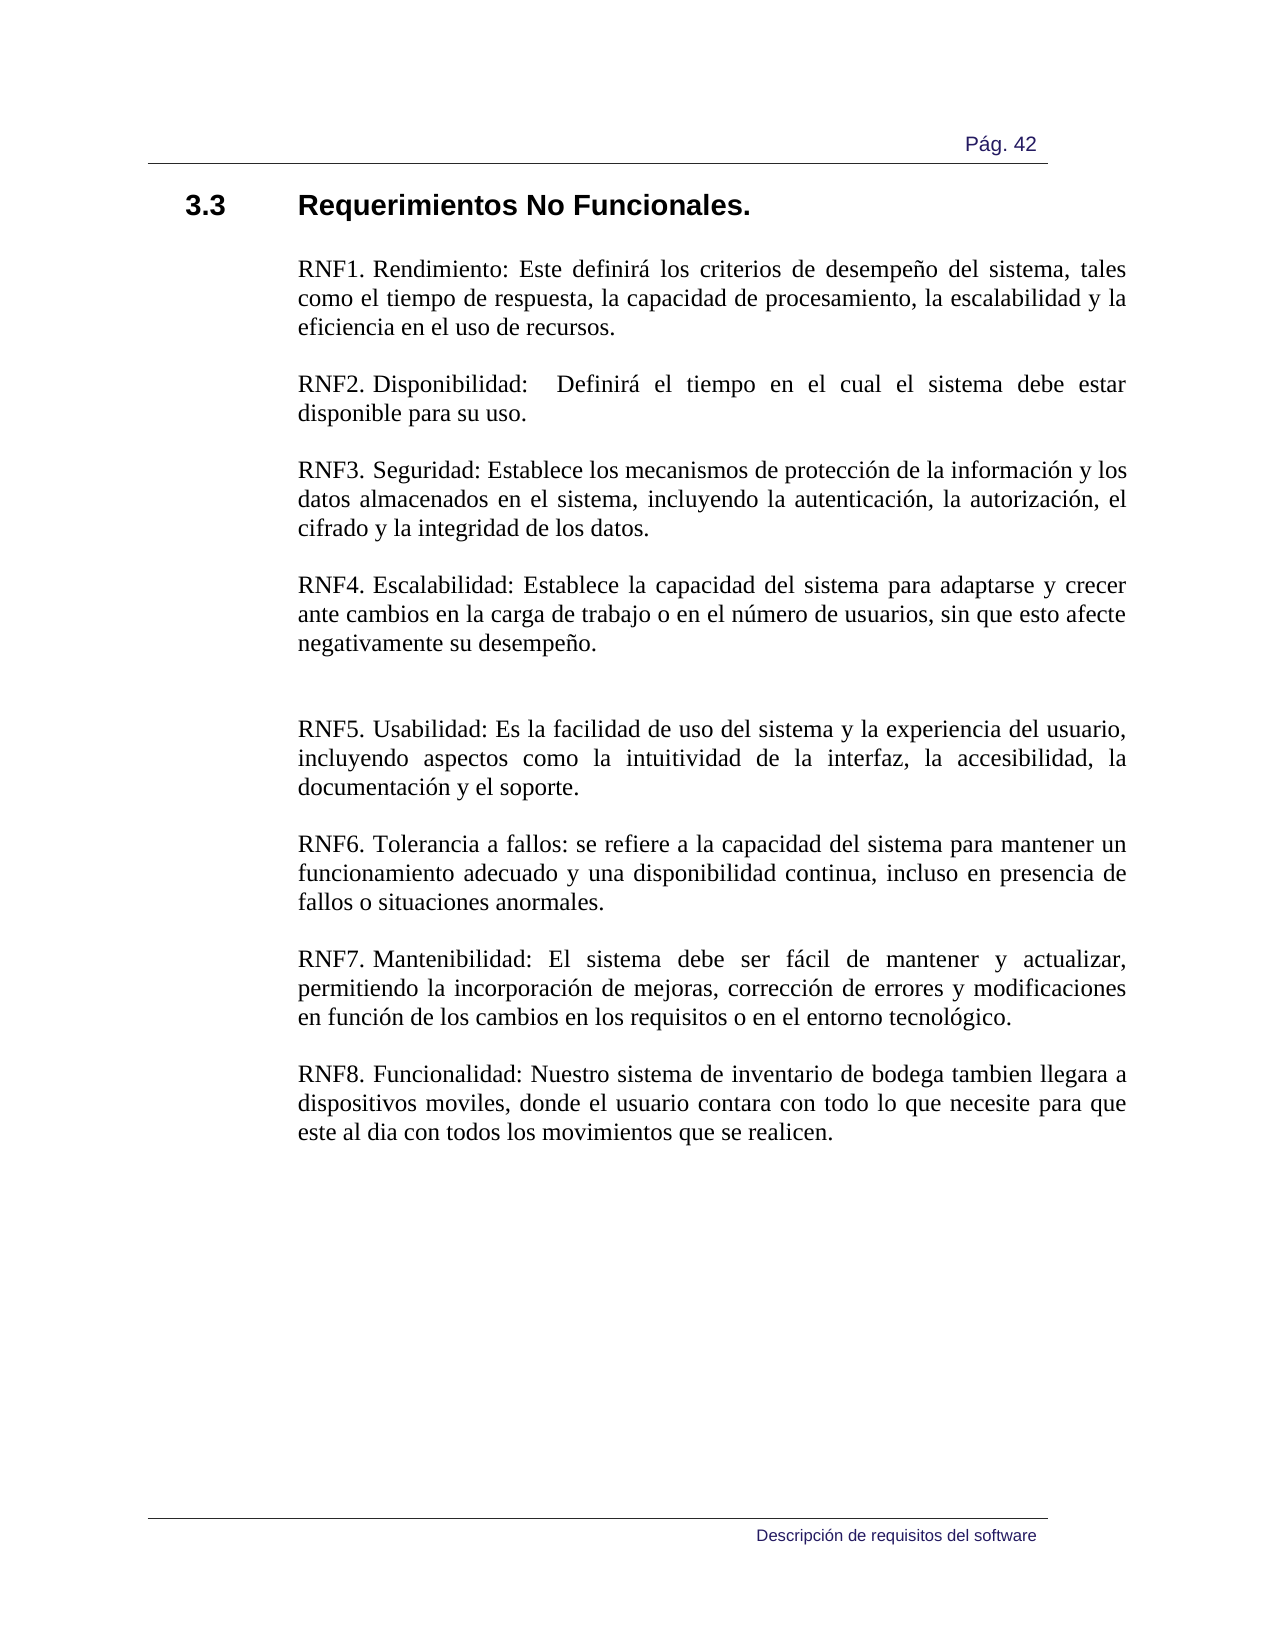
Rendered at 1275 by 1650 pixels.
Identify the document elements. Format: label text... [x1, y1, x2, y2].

text RNF5. Usabilidad: Es la facilidad de uso del sistema y la experiencia del usuario, incluyendo aspectos como la intuitividad de la interfaz, la accesibilidad, la documentación y el soporte. [298, 714, 1127, 800]
text RNF3. Seguridad: Establece los mecanismos de protección de la información y los datos almacenados en el sistema, incluyendo la autenticación, la autorización, el cifrado y la integridad de los datos. [298, 455, 1127, 542]
text RNF1. Rendimiento: Este definirá los criterios de desempeño del sistema, tales como el tiempo de respuesta, la capacidad de procesamiento, la escalabilidad y la eficiencia en el uso de recursos. [298, 254, 1127, 340]
text RNF6. Tolerancia a fallos: se refiere a la capacidad del sistema para mantener un funcionamiento adecuado y una disponibilidad continua, incluso en presencia de fallos o situaciones anormales. [298, 829, 1127, 915]
subtitle Requerimientos No Funcionales. [185, 188, 1127, 222]
text RNF4. Escalabilidad: Establece la capacidad del sistema para adaptarse y crecer ante cambios en la carga de trabajo o en el número de usuarios, sin que esto afecte negativamente su desempeño. [298, 570, 1127, 657]
text RNF8. Funcionalidad: Nuestro sistema de inventario de bodega tambien llegara a dispositivos moviles, donde el usuario contara con todo lo que necesite para que este al dia con todos los movimientos que se realicen. [298, 1059, 1127, 1145]
text RNF2. Disponibilidad: Definirá el tiempo en el cual el sistema debe estar disponible para su uso. [298, 369, 1127, 427]
text RNF7. Mantenibilidad: El sistema debe ser fácil de mantener y actualizar, permitiendo la incorporación de mejoras, corrección de errores y modificaciones en función de los cambios en los requisitos o en el entorno tecnológico. [298, 944, 1127, 1030]
